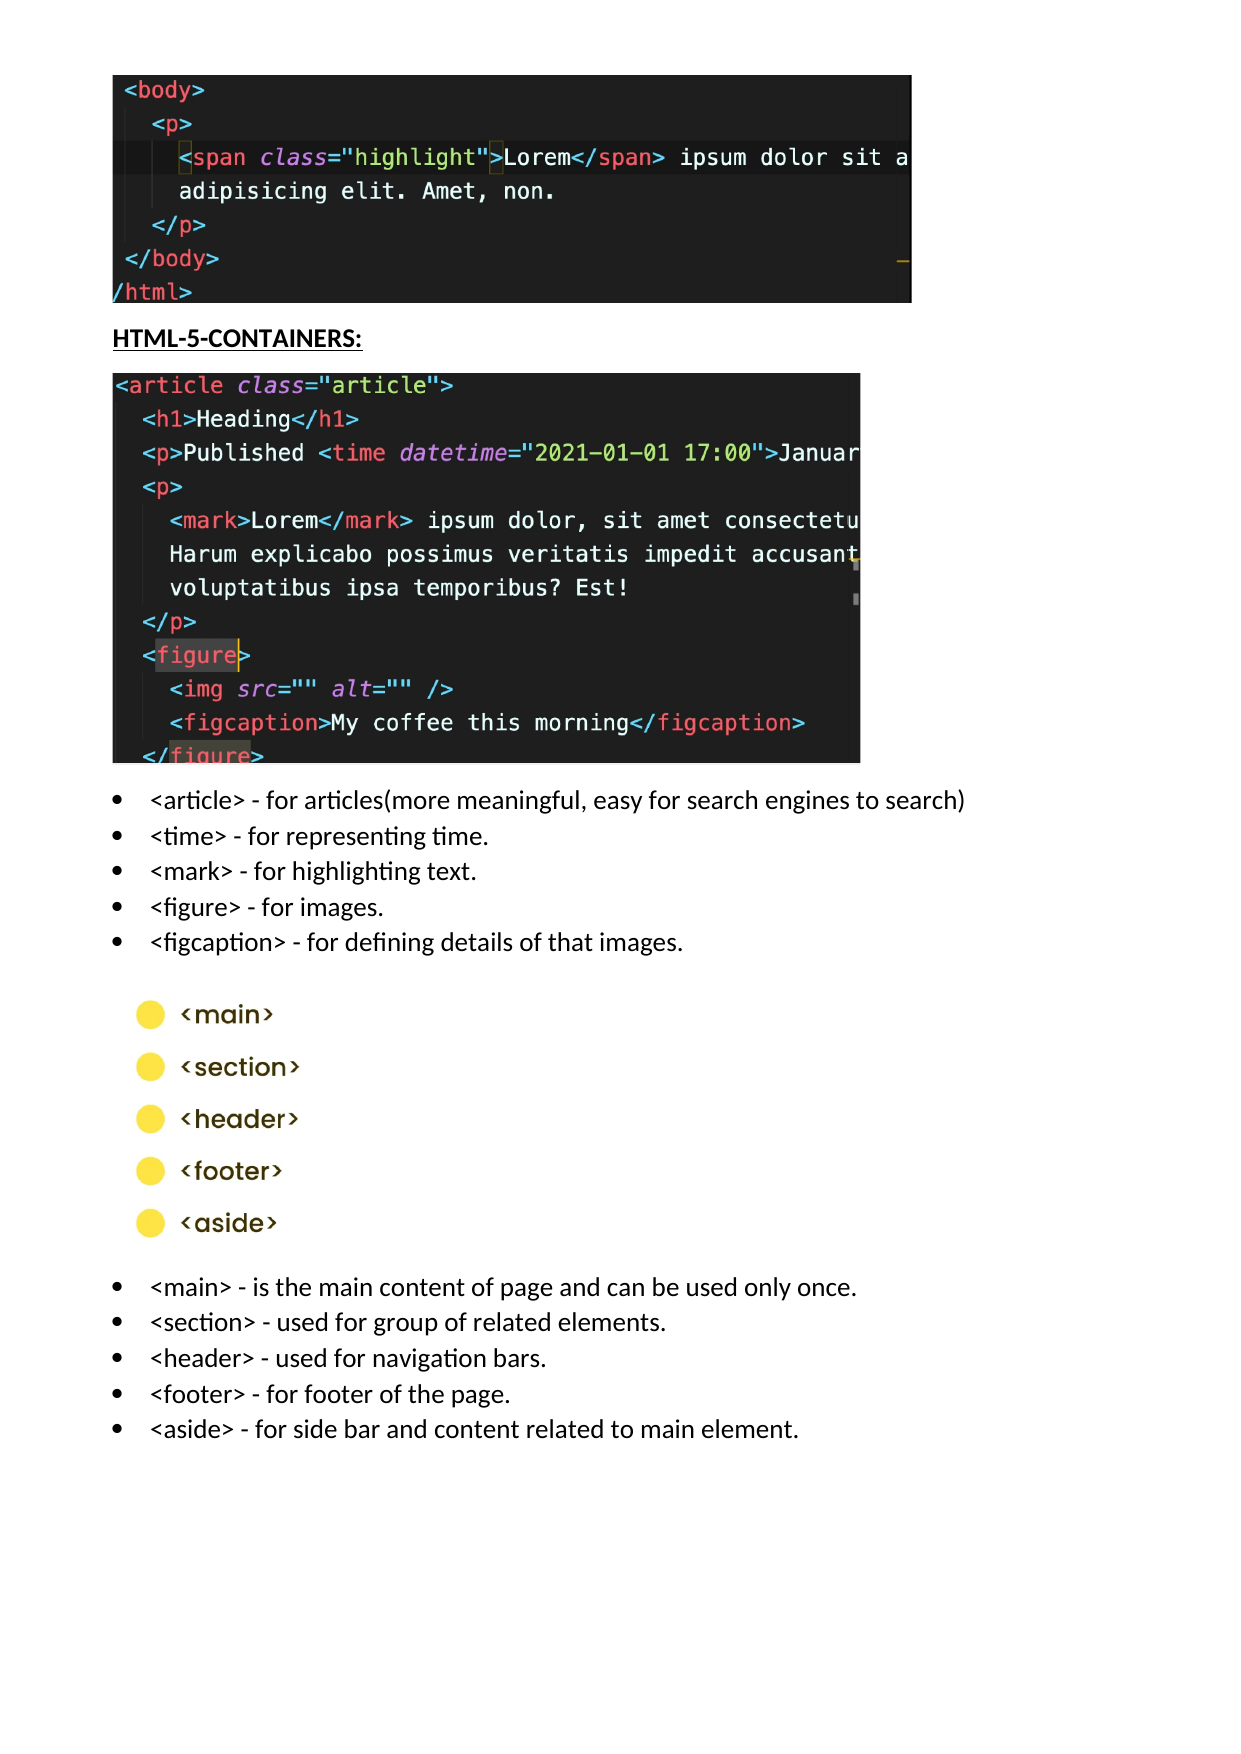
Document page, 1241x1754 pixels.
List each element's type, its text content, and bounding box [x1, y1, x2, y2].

list <header> - used for navigation bars. [112, 1341, 1165, 1374]
list <aside> - for side bar and content related to main element. [112, 1412, 1165, 1446]
list <figure> - for images. [112, 890, 1165, 923]
picture [112, 75, 912, 303]
list <footer> - for footer of the page. [112, 1377, 1165, 1410]
list <time> - for representing time. [112, 819, 1165, 852]
list <mark> - for highlighting text. [112, 854, 1165, 887]
list <article> - for articles(more meaningful, easy for search engines to search) [112, 783, 1165, 816]
list <figcaption> - for defining details of that images. [112, 926, 1165, 958]
list <main> - is the main content of page and can be used only once. [112, 1270, 1165, 1303]
picture [112, 373, 861, 765]
text HTML-5-CONTAINERS: [112, 322, 1165, 355]
picture [112, 977, 319, 1252]
list <section> - used for group of related elements. [112, 1306, 1165, 1339]
